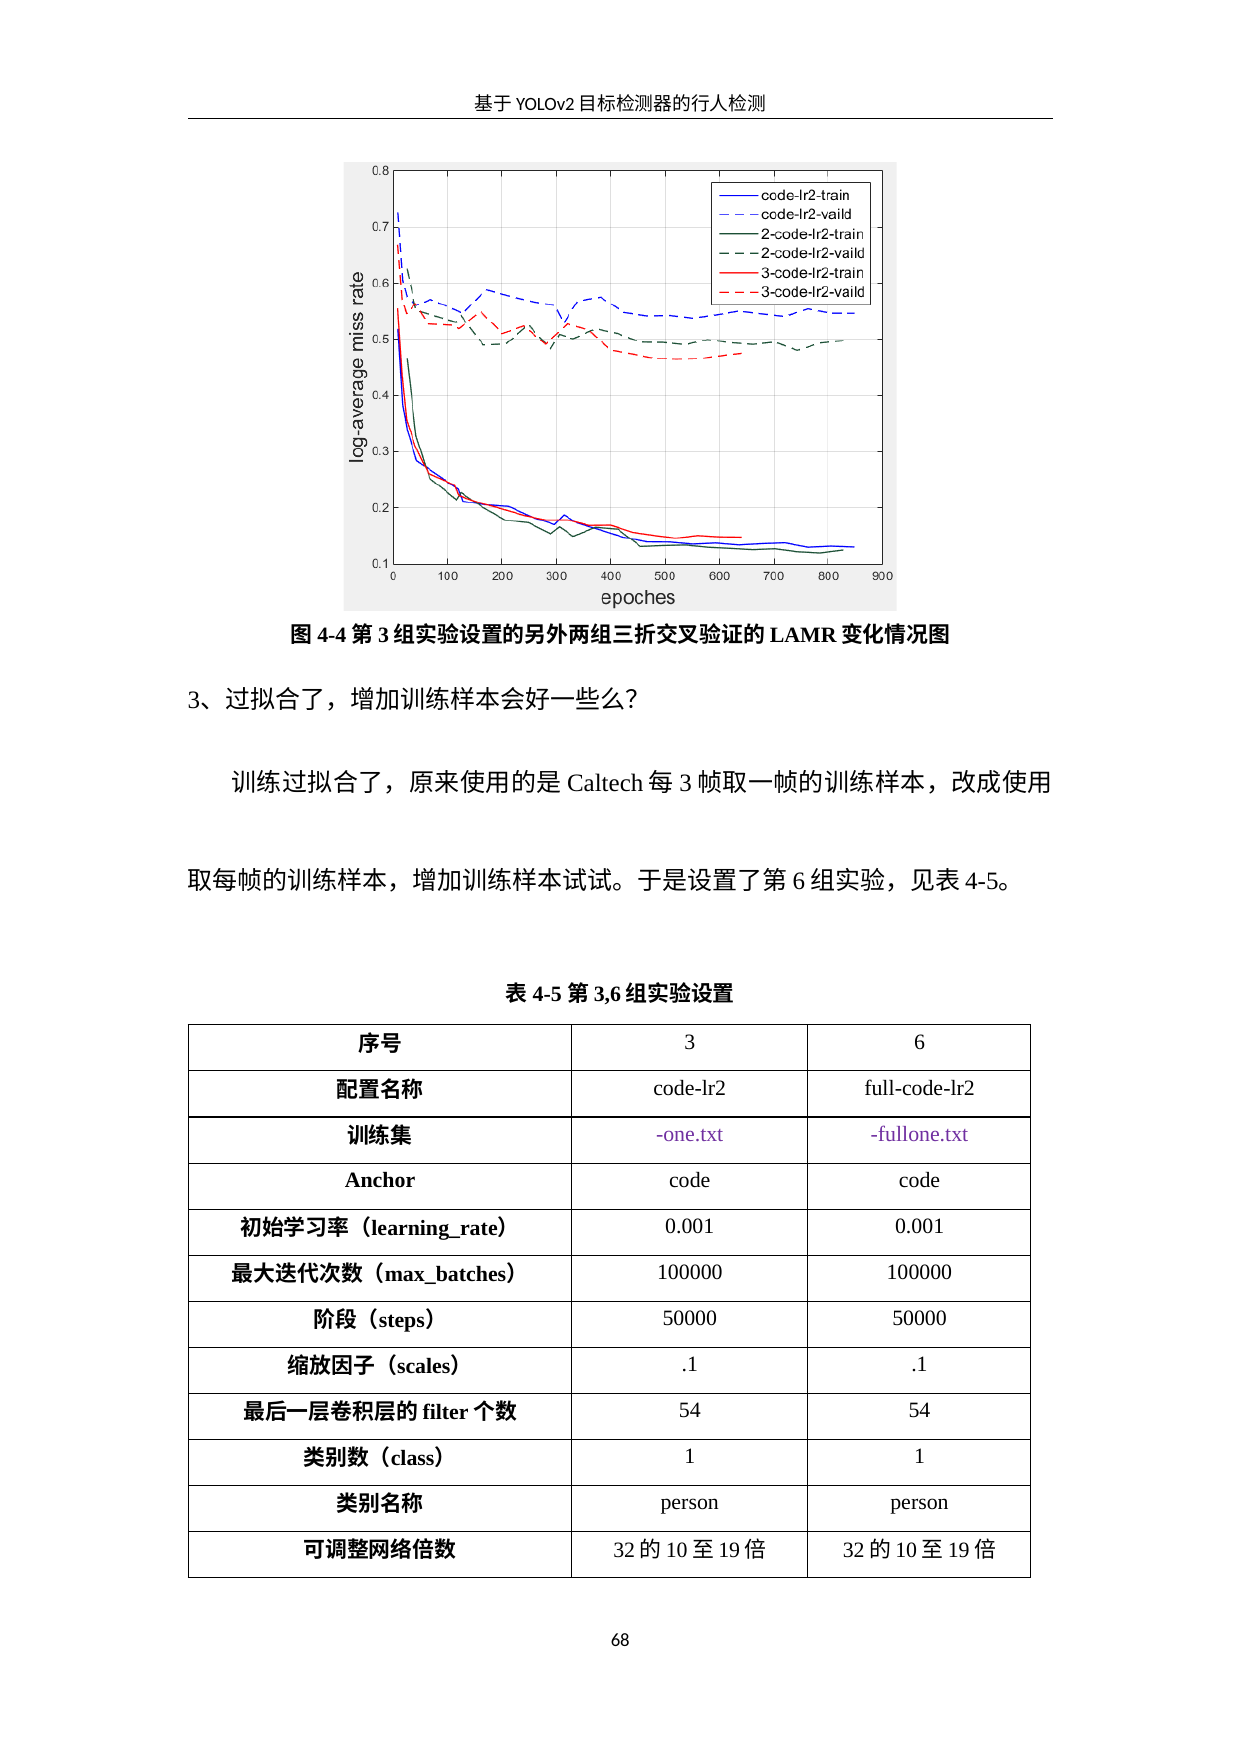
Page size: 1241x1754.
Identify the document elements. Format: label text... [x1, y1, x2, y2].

table_cell 类别名称 [189, 1486, 571, 1531]
table_cell .1 [572, 1348, 807, 1393]
table_cell 100000 [572, 1256, 807, 1301]
table_cell Anchor [189, 1164, 571, 1208]
text 3、过拟合了，增加训练样本会好一些么？ [187, 665, 1053, 730]
text 表 4-5 第3,6组实验设置 [187, 976, 1053, 1008]
table_cell -one.txt [572, 1118, 807, 1162]
table_cell .1 [808, 1348, 1030, 1393]
table_cell code [808, 1164, 1030, 1208]
text 图 4-4 第3组实验设置的另外两组三折交叉验证的LAMR变化情况图 [187, 617, 1053, 649]
table_cell code [572, 1164, 807, 1208]
text 训练过拟合了，原来使用的是Caltech每3帧取一帧的训练样本，改成使用取每帧的训练样本，增加训练样本试试。于是设置了第6组实验，见表4-5。 [187, 748, 1053, 911]
table_cell 0.001 [808, 1210, 1030, 1254]
table_cell 1 [572, 1440, 807, 1485]
table_cell 初始学习率（learning_rate） [189, 1210, 571, 1254]
table_cell 54 [572, 1394, 807, 1439]
table_cell 50000 [572, 1302, 807, 1347]
table_header 6 [808, 1025, 1030, 1070]
table_cell 类别数（class） [189, 1440, 571, 1485]
table_cell 32的10至19倍 [808, 1532, 1030, 1577]
table_cell -fullone.txt [808, 1118, 1030, 1162]
table_cell 32的10至19倍 [572, 1532, 807, 1577]
table_cell full-code-lr2 [808, 1071, 1030, 1116]
table_cell 50000 [808, 1302, 1030, 1347]
table_cell 缩放因子（scales） [189, 1348, 571, 1393]
table_cell 阶段（steps） [189, 1302, 571, 1347]
table_cell 配置名称 [189, 1071, 571, 1116]
table_cell 训练集 [189, 1118, 571, 1162]
table_cell 100000 [808, 1256, 1030, 1301]
table_cell 1 [808, 1440, 1030, 1485]
table_cell 可调整网络倍数 [189, 1532, 571, 1577]
table_cell person [808, 1486, 1030, 1531]
table_cell code-lr2 [572, 1071, 807, 1116]
table_cell 最大迭代次数（max_batches） [189, 1256, 571, 1301]
table_cell person [572, 1486, 807, 1531]
table_cell 最后一层卷积层的filter个数 [189, 1394, 571, 1439]
picture [343, 162, 897, 611]
table_cell 54 [808, 1394, 1030, 1439]
table_header 序号 [189, 1025, 571, 1070]
table_header 3 [572, 1025, 807, 1070]
table_cell 0.001 [572, 1210, 807, 1254]
